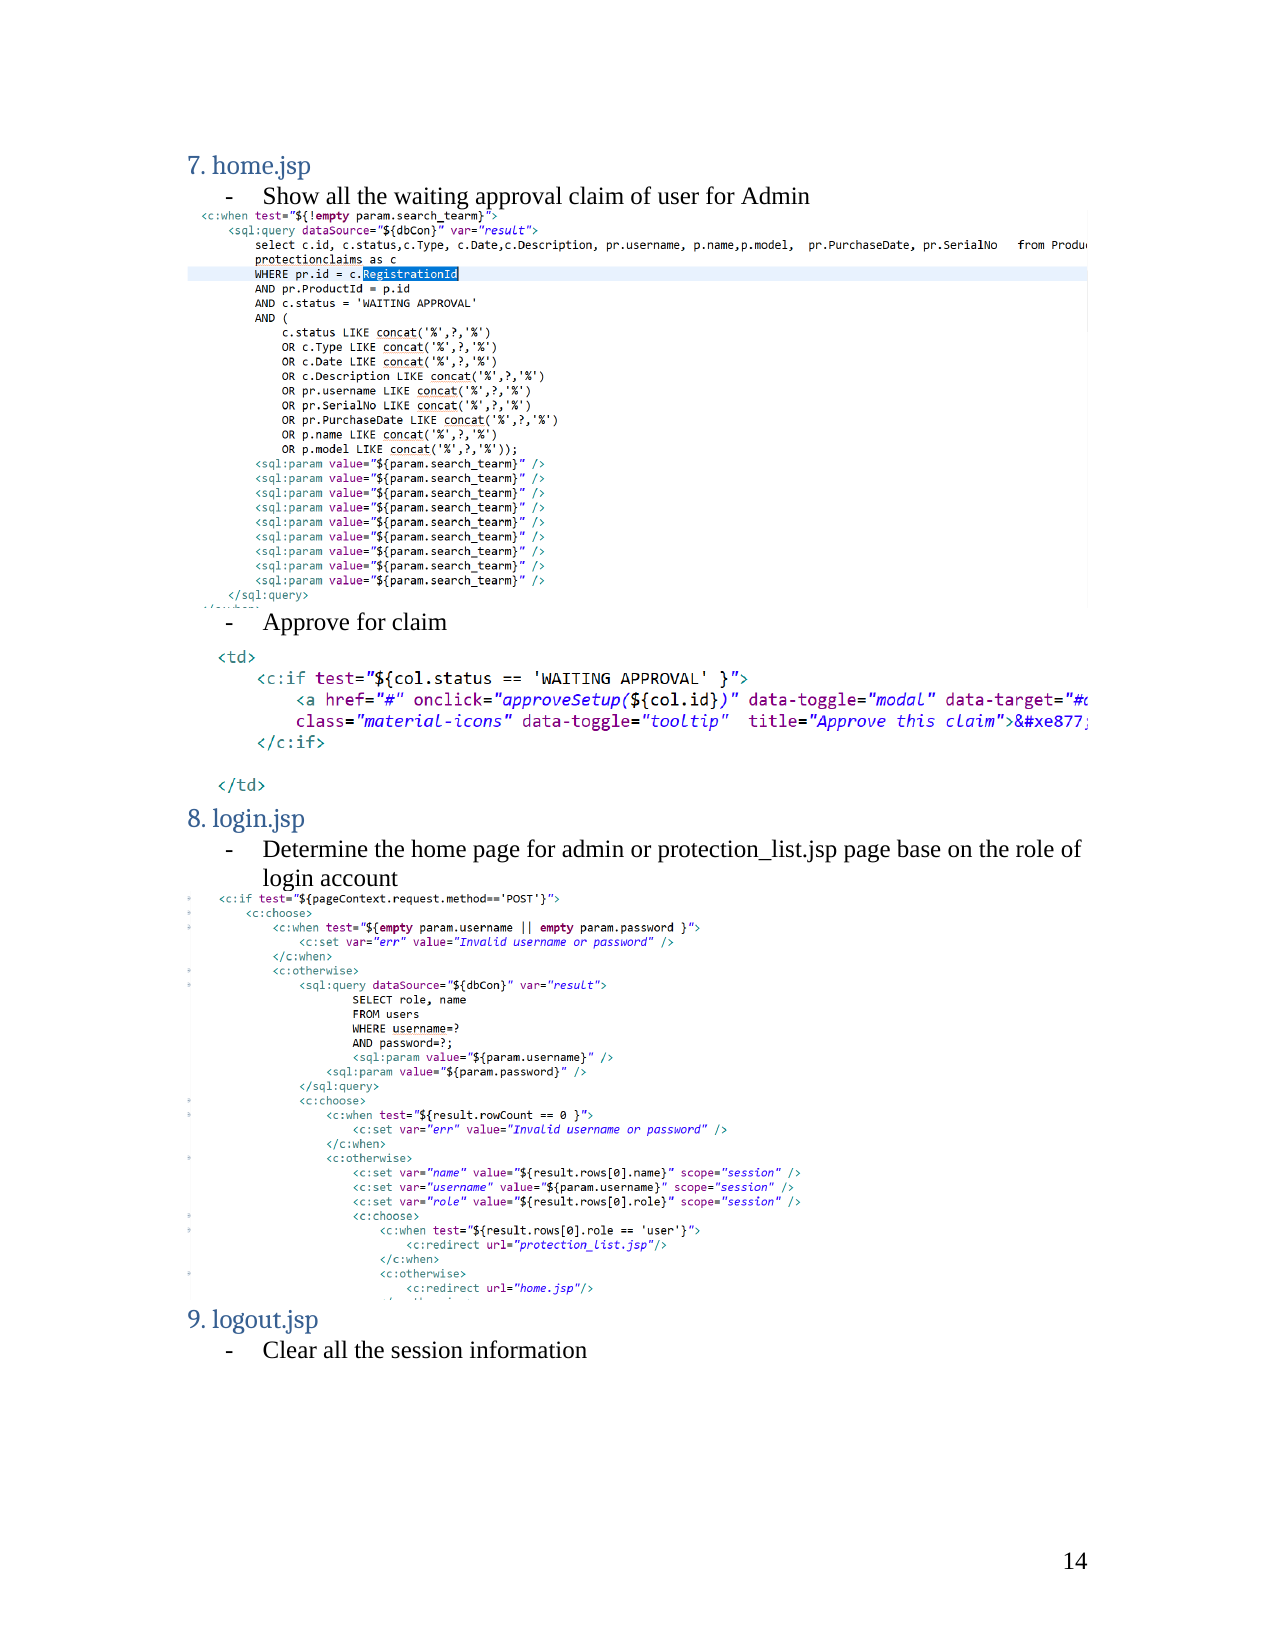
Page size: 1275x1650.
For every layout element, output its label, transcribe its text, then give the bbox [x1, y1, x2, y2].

subtitle 9. logout.jsp [187, 1304, 1087, 1335]
list Approve for claim [225, 608, 1087, 636]
list Show all the waiting approval claim of user for Admin [225, 181, 1087, 210]
list Determine the home page for admin or protection_list.jsp page base on the role of login account [225, 834, 1087, 891]
picture [187, 891, 1088, 1300]
subtitle 8. login.jsp [187, 803, 1087, 834]
subtitle 7. home.jsp [187, 150, 1087, 181]
picture [187, 636, 1088, 799]
list Clear all the session information [225, 1335, 1087, 1364]
picture [187, 210, 1088, 608]
